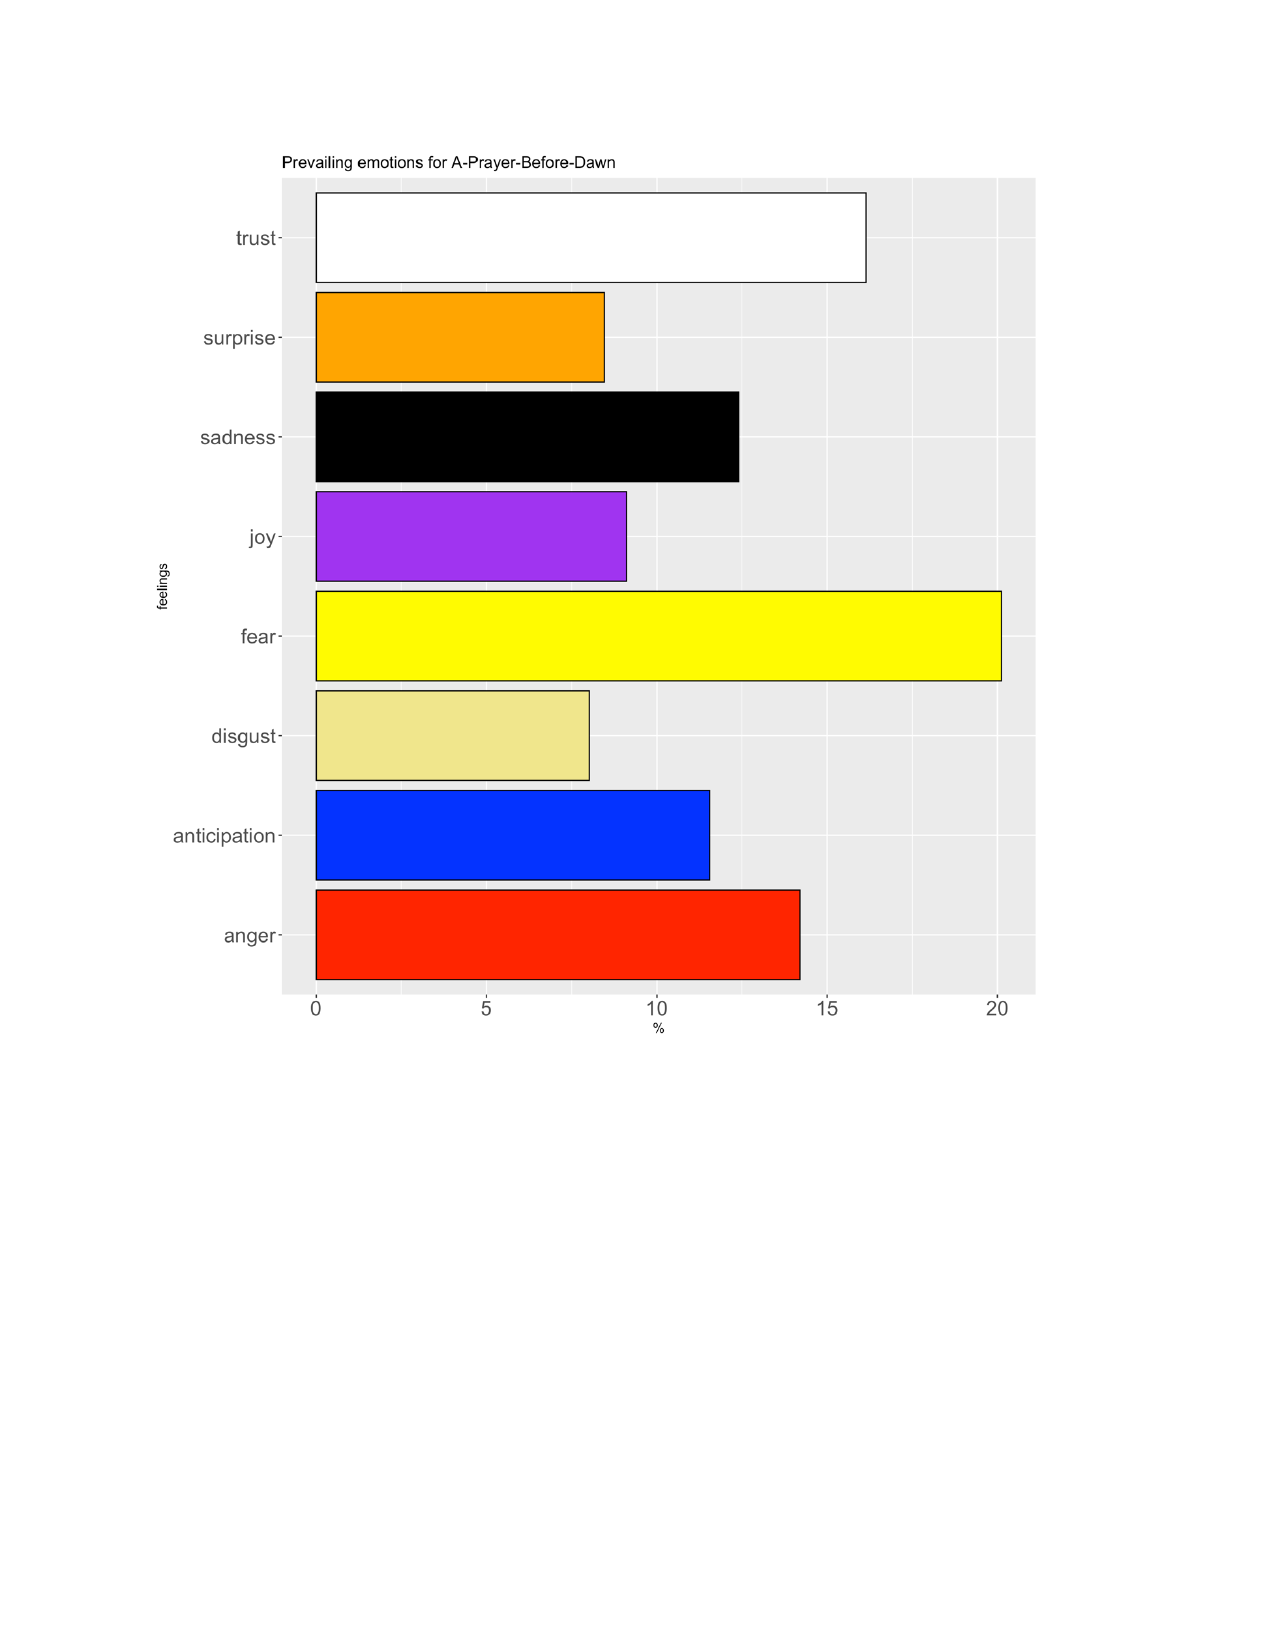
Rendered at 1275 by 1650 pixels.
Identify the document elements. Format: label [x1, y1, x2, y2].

picture [150, 150, 1042, 1042]
